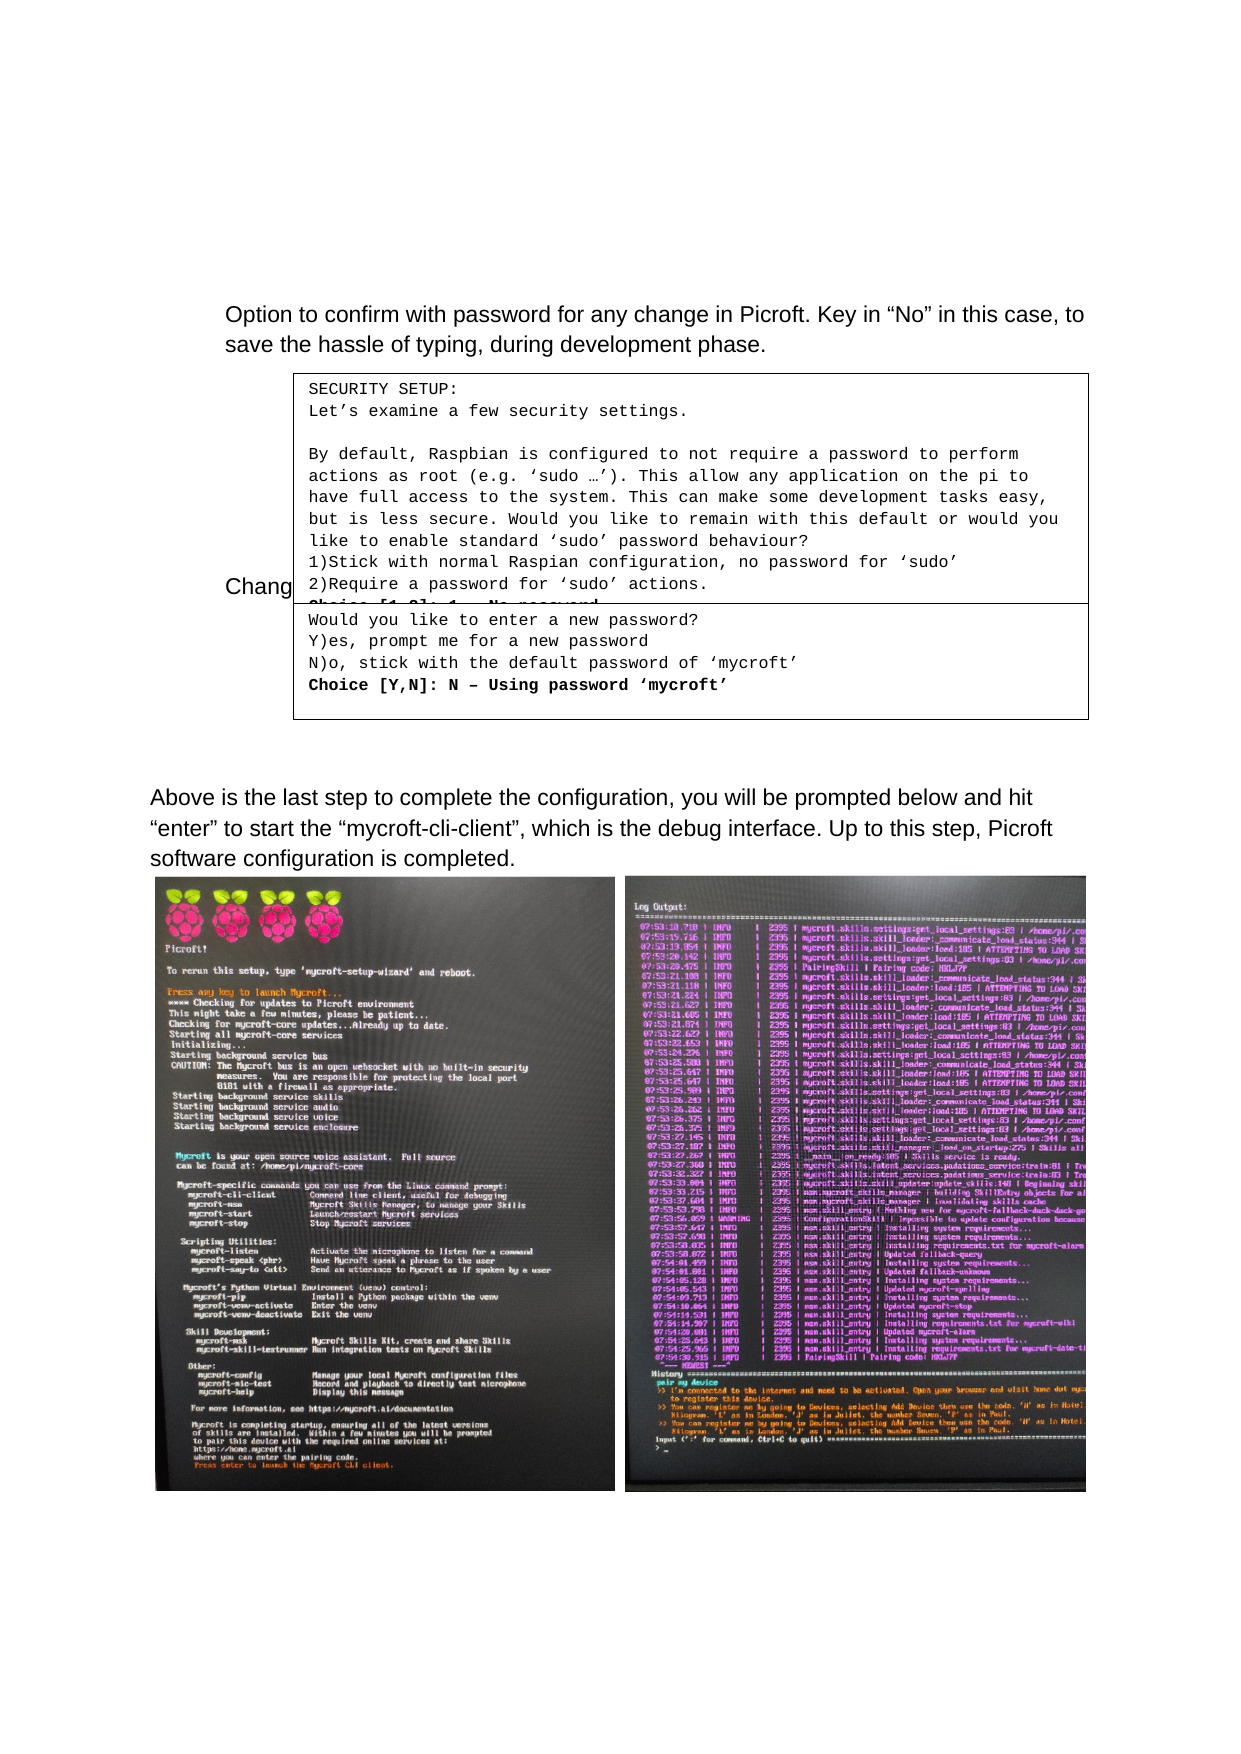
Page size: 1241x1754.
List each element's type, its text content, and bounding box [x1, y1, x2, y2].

text Above is the last step to complete the configuration, you will be prompted below and hit “enter” to start the “mycroft-cli-client”, which is the debug interface. Up to this step, Picroft software configuration is completed. [150, 784, 1090, 871]
picture [155, 877, 615, 1491]
picture [625, 876, 1086, 1492]
text Option to confirm with password for any change in Picroft. Key in “No” in this case, to save the hassle of typing, during development phase. [225, 301, 1090, 358]
